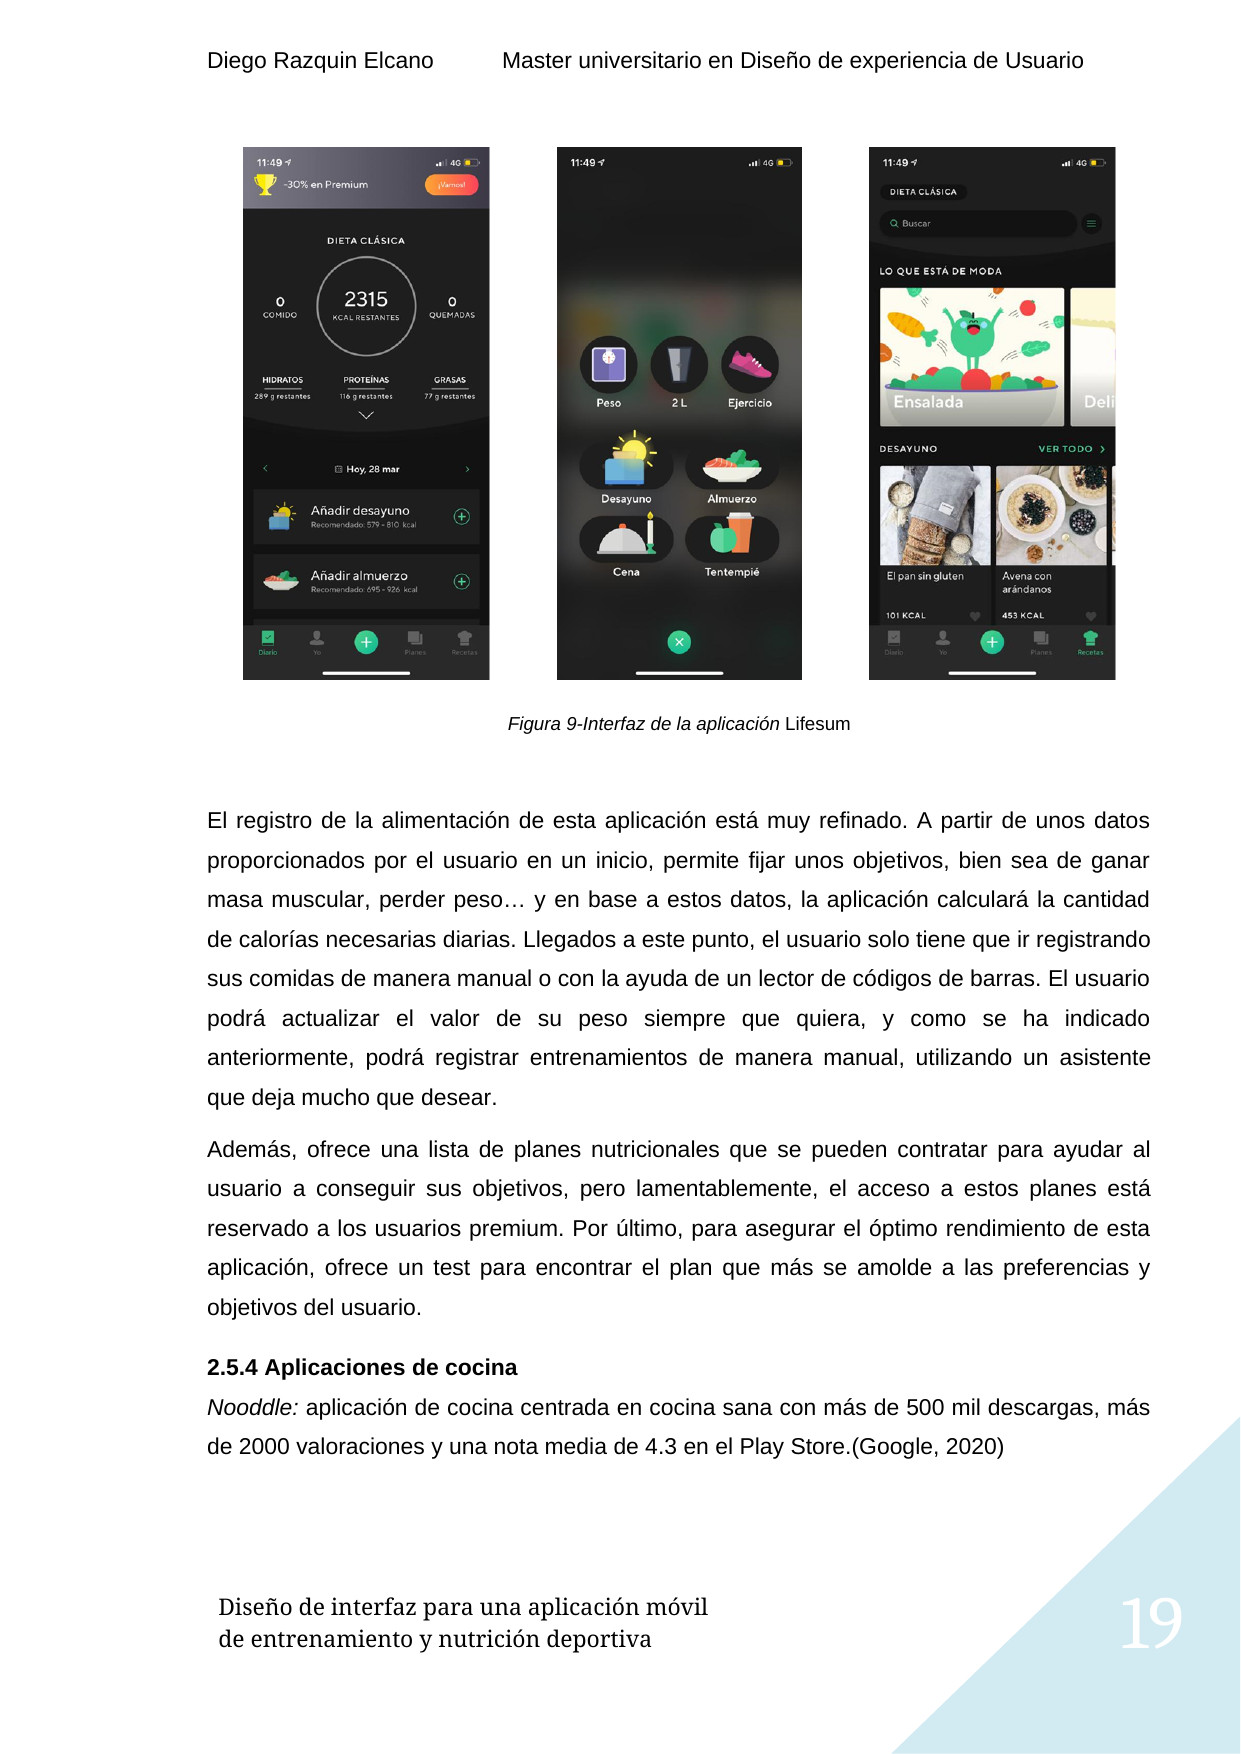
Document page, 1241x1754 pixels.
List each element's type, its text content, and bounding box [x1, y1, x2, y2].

subtitle 2.5.4 Aplicaciones de cocina [207, 1354, 1152, 1380]
text Nooddle: aplicación de cocina centrada en cocina sana con más de 500 mil descargas, más de 2000 valoraciones y una nota media de 4.3 en el Play Store.(Google, 2020) [207, 1393, 1152, 1459]
text Además, ofrece una lista de planes nutricionales que se pueden contratar para ayudar al usuario a conseguir sus objetivos, pero lamentablemente, el acceso a estos planes está reservado a los usuarios premium. Por último, para asegurar el óptimo rendimiento de esta aplicación, ofrece un test para encontrar el plan que más se amolde a las preferencias y objetivos del usuario. [207, 1136, 1152, 1320]
text El registro de la alimentación de esta aplicación está muy refinado. A partir de unos datos proporcionados por el usuario en un inicio, permite fijar unos objetivos, bien sea de ganar masa muscular, perder peso… y en base a estos datos, la aplicación calculará la cantidad de calorías necesarias diarias. Llegados a este punto, el usuario solo tiene que ir registrando sus comidas de manera manual o con la ayuda de un lector de códigos de barras. El usuario podrá actualizar el valor de su peso siempre que quiera, y como se ha indicado anteriormente, podrá registrar entrenamientos de manera manual, utilizando un asistente que deja mucho que desear. [207, 807, 1152, 1110]
picture [206, 147, 1152, 680]
text Figura 9-Interfaz de la aplicación Lifesum [207, 713, 1152, 735]
